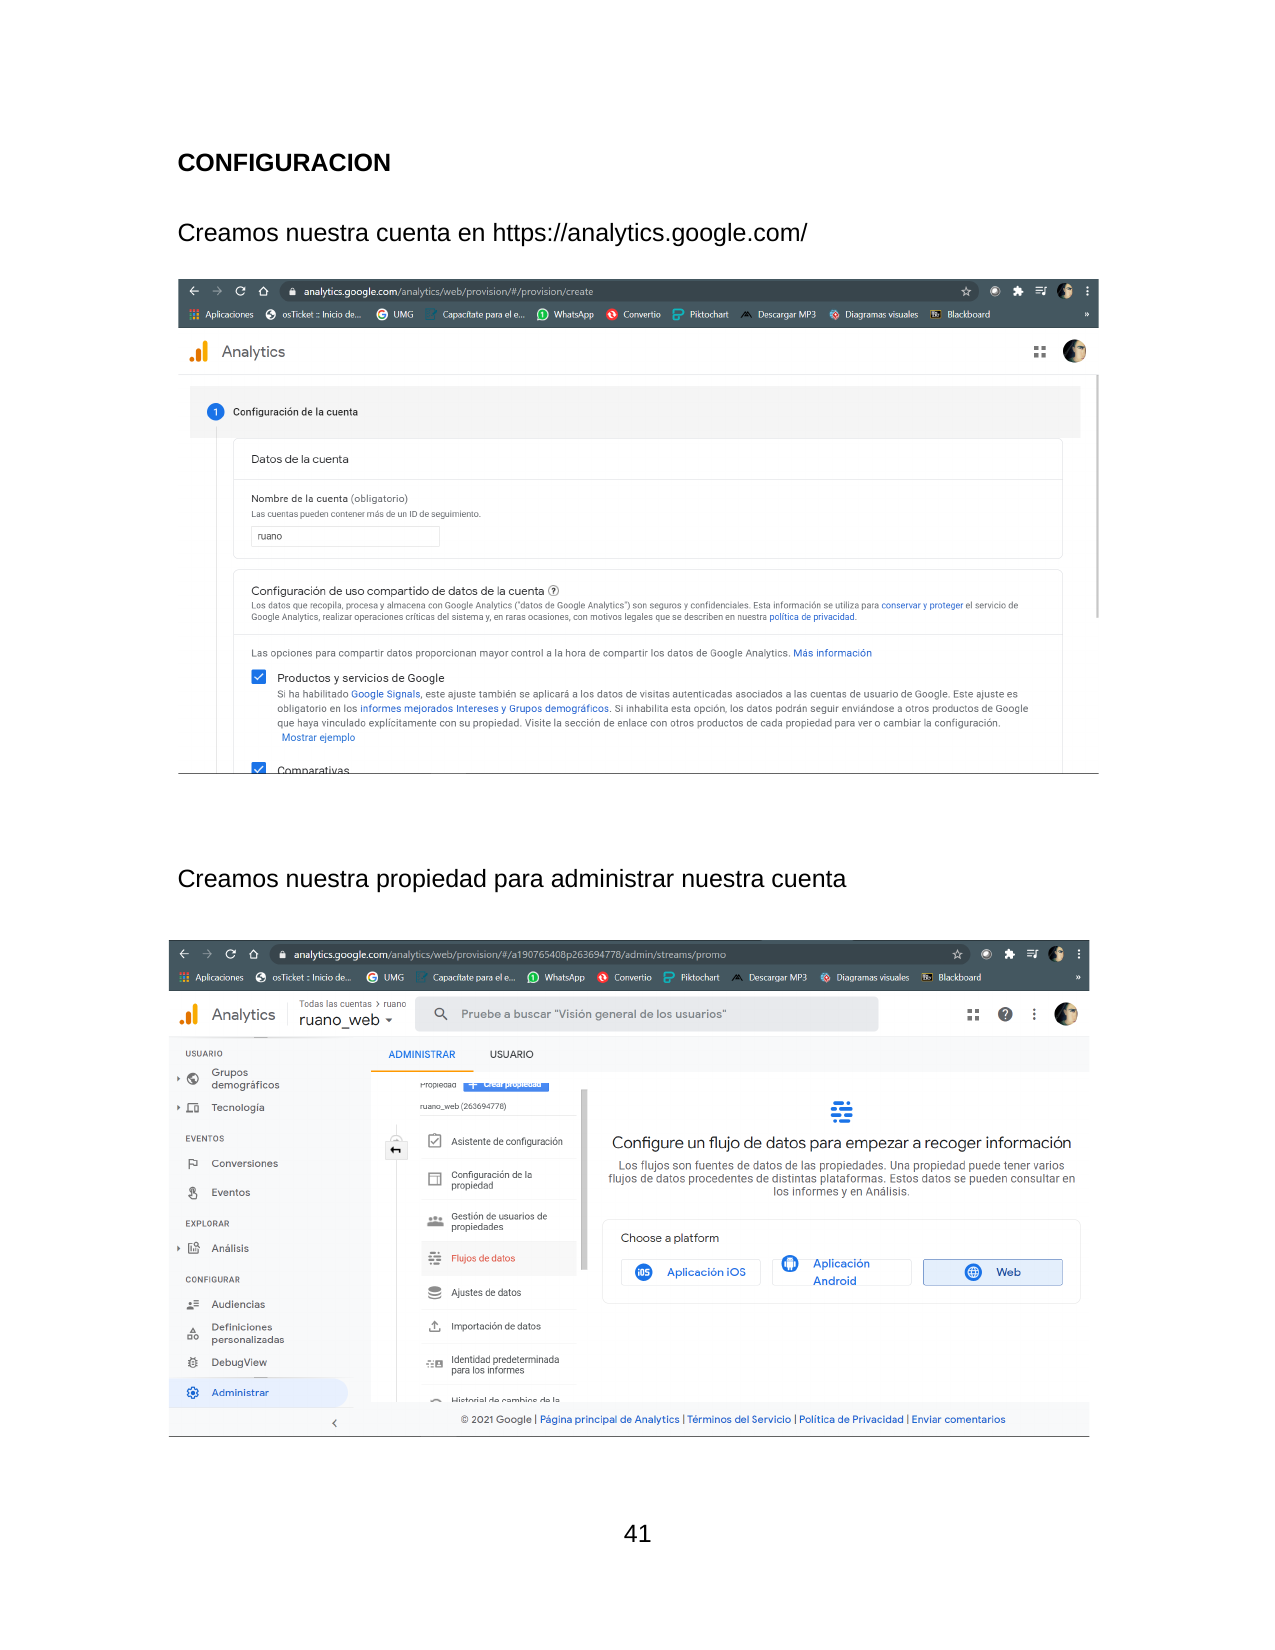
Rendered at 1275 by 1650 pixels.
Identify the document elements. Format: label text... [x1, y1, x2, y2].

subtitle CONFIGURACION [177, 148, 1098, 176]
picture [168, 940, 1090, 1437]
text Creamos nuestra cuenta en https://analytics.google.com/ [177, 218, 1098, 246]
picture [178, 279, 1099, 774]
text Creamos nuestra propiedad para administrar nuestra cuenta [177, 864, 1098, 893]
